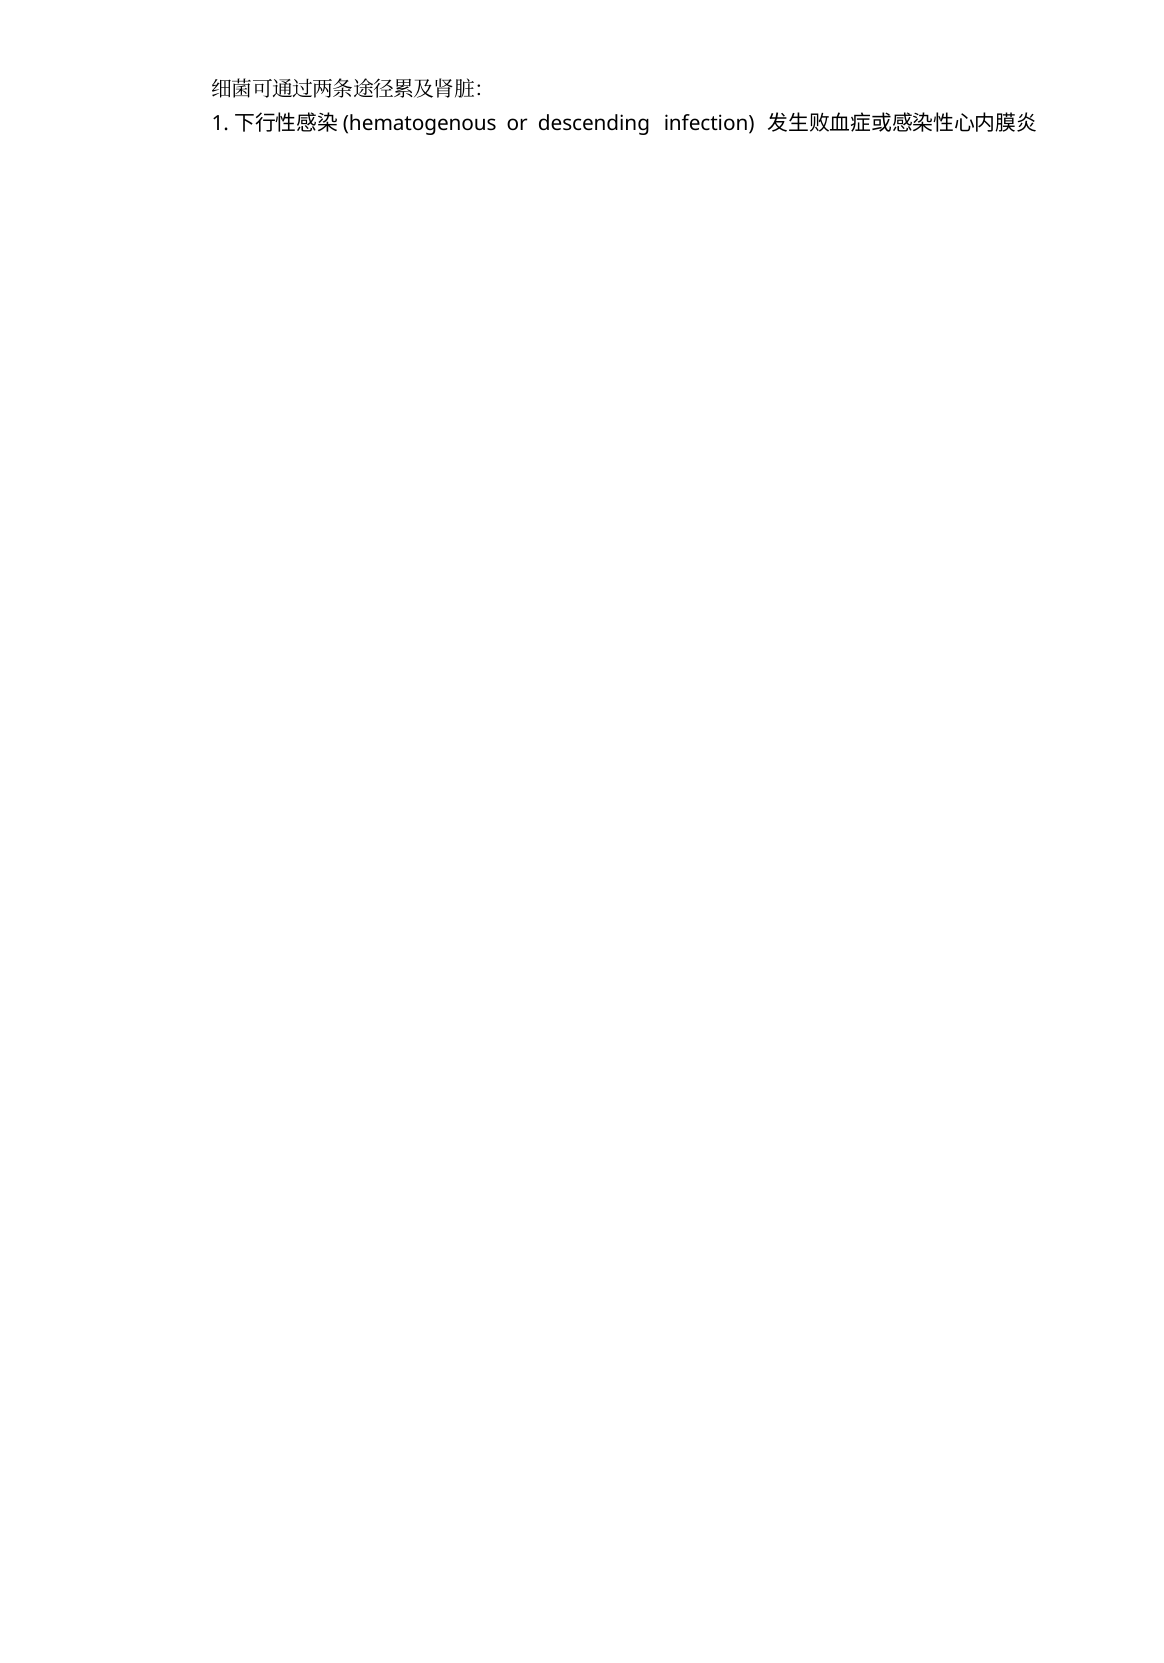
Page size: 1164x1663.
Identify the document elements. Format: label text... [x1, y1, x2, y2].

text 1. 下行性感染 (hematogenous or descending infection) 发生败血症或感染性心内膜炎 [211, 112, 1085, 135]
text 细菌可通过两条途径累及肾脏： [211, 74, 1085, 102]
